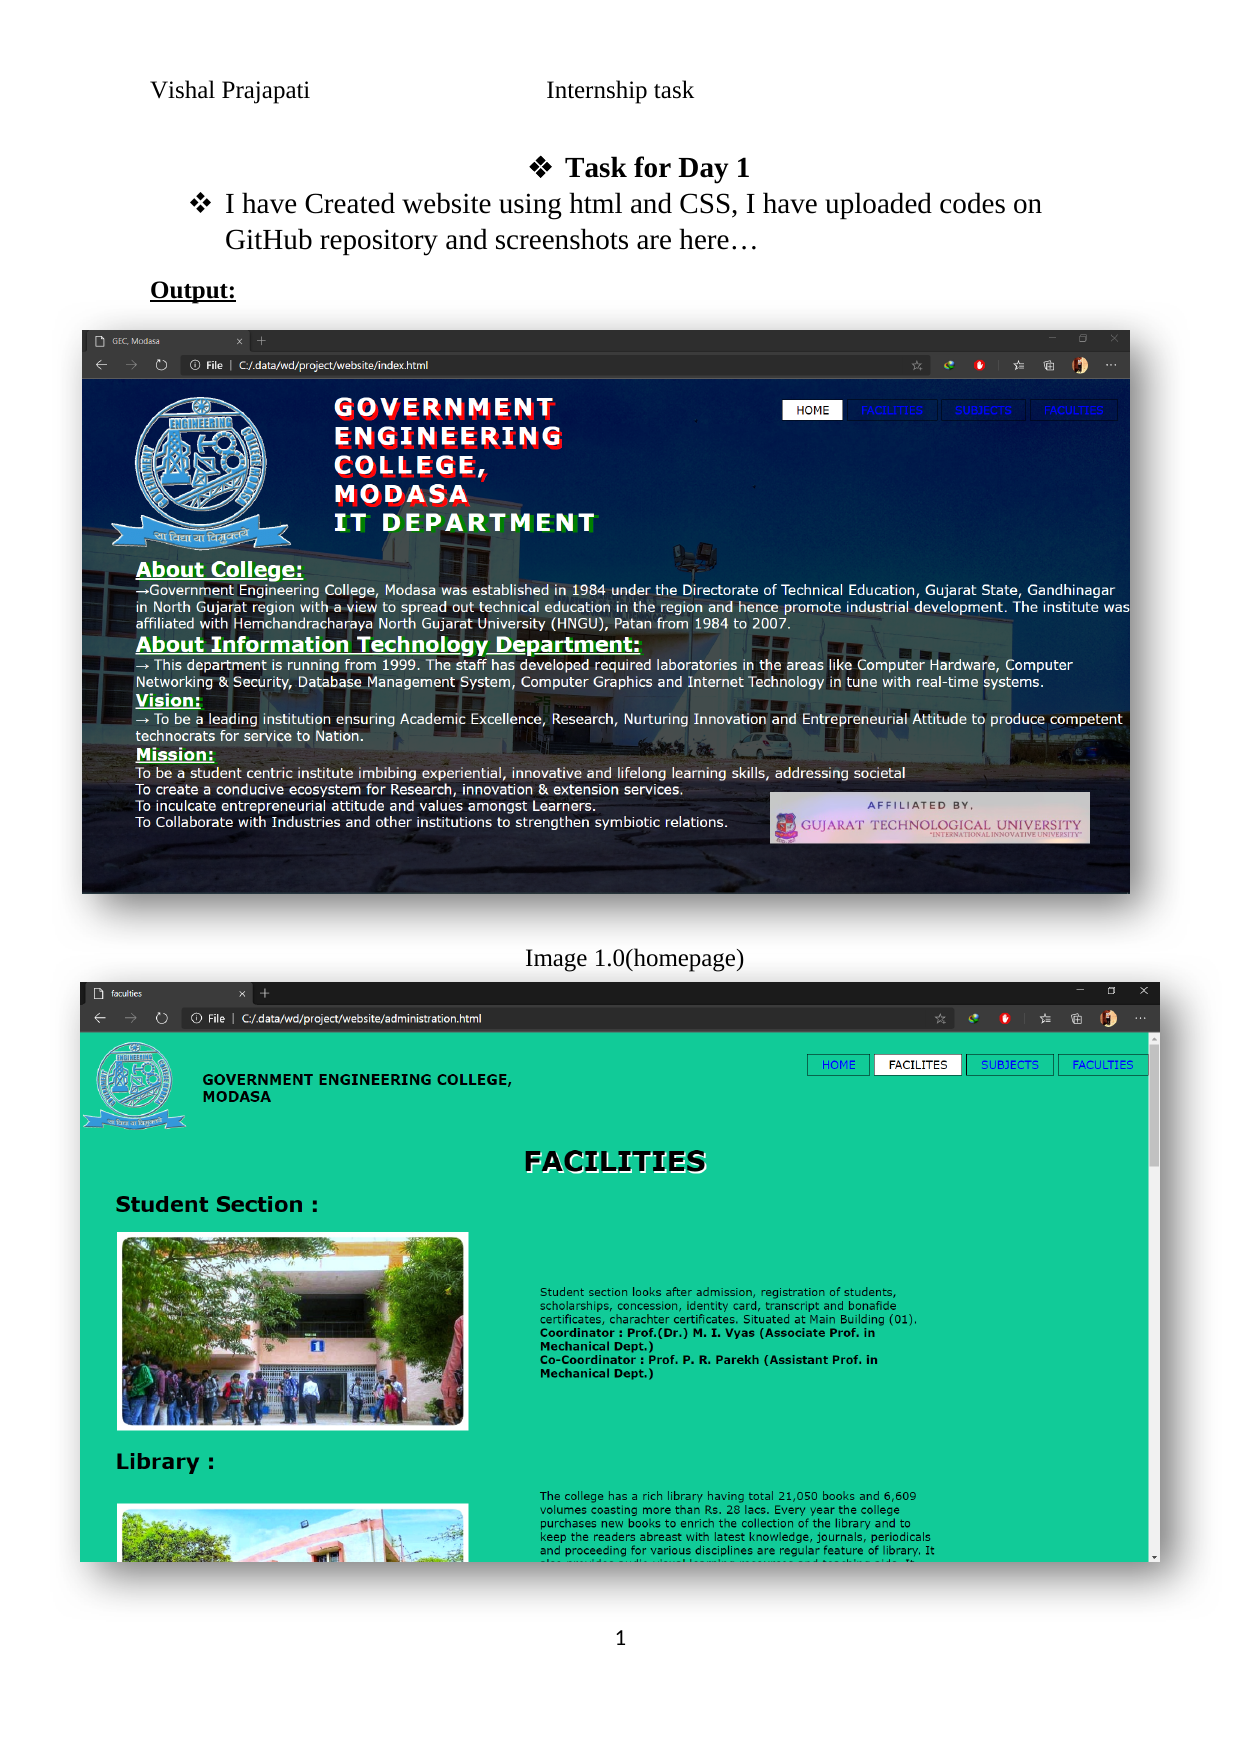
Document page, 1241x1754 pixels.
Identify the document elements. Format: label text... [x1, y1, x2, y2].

picture [82, 330, 1130, 894]
list I have Created website using html and CSS, I have uploaded codes on GitHub repository and screenshots are here… [187, 186, 1090, 256]
picture [80, 982, 1160, 1562]
text Output: [150, 275, 1090, 304]
list Task for Day 1 [187, 150, 1090, 184]
text Image 1.0(homepage) [150, 943, 1090, 972]
